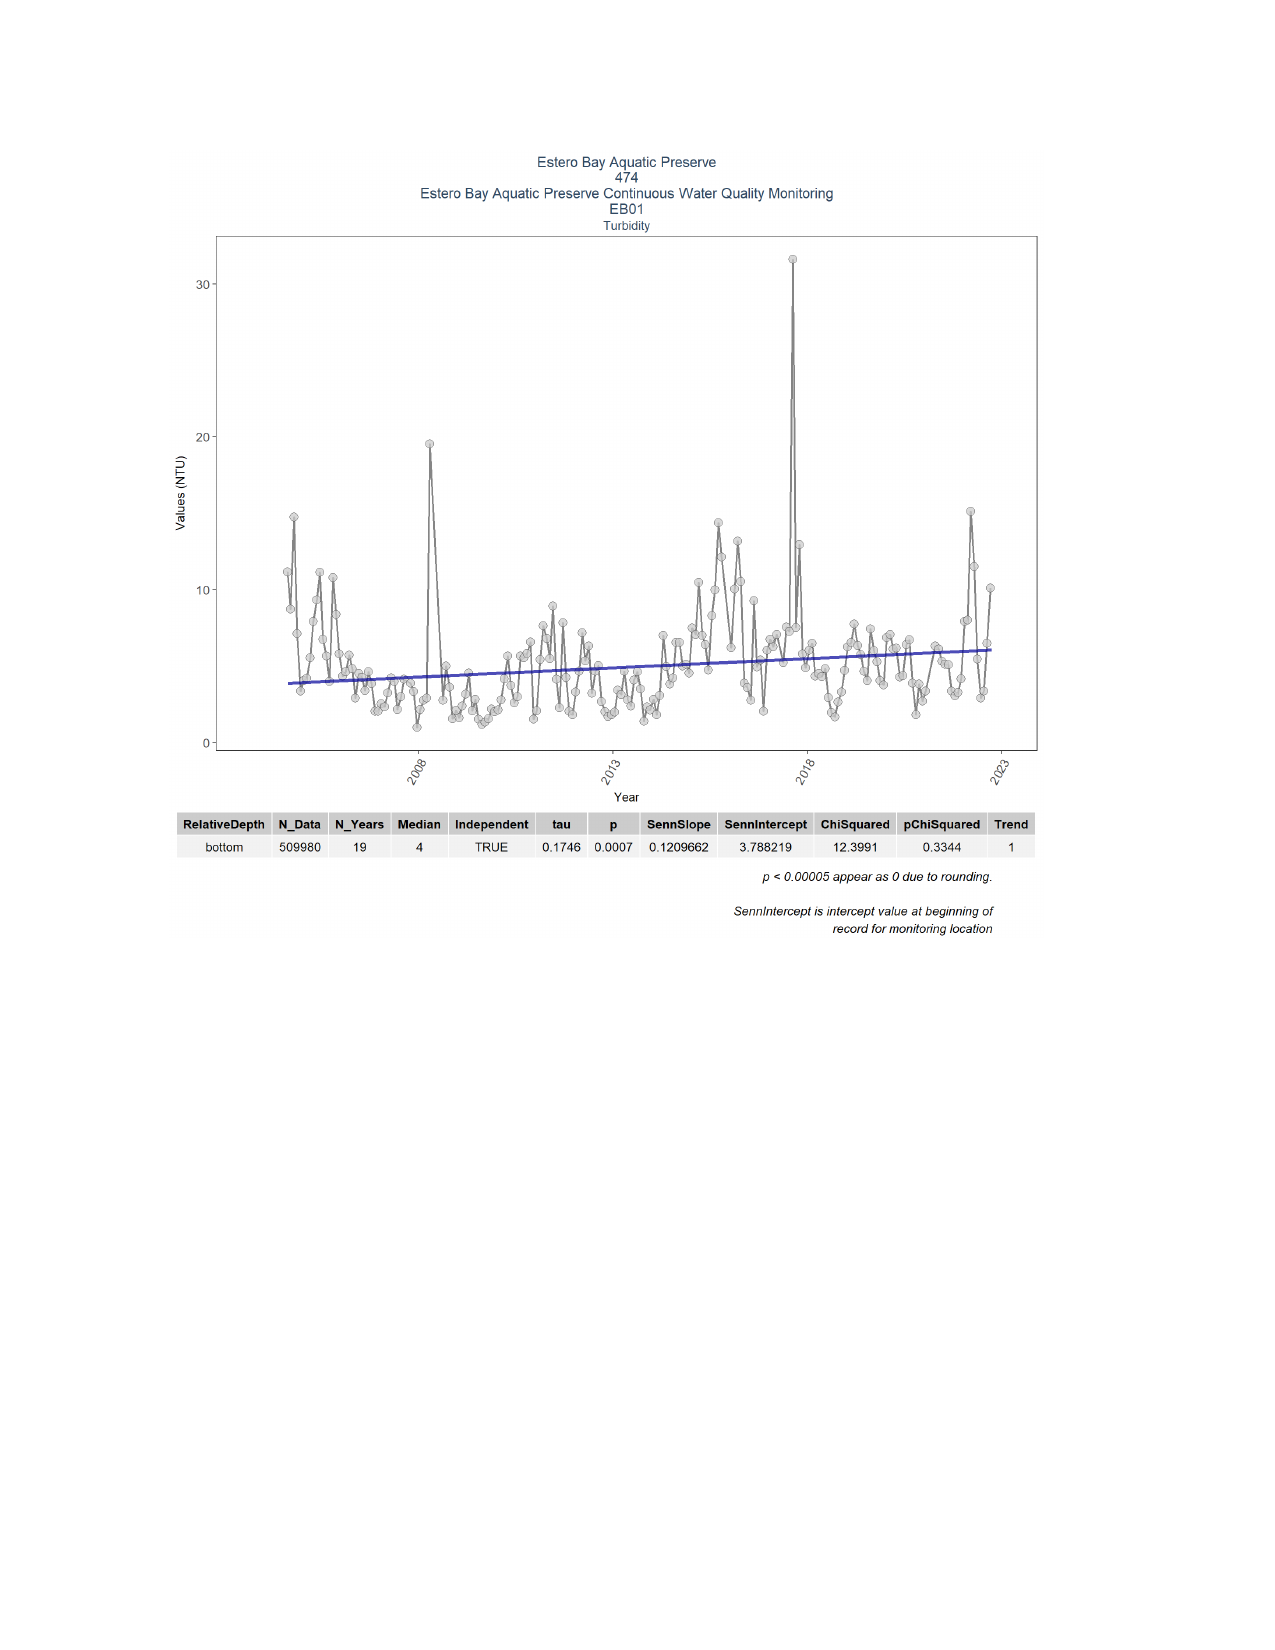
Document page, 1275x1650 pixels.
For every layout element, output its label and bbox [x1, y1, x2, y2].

picture [168, 150, 1044, 938]
